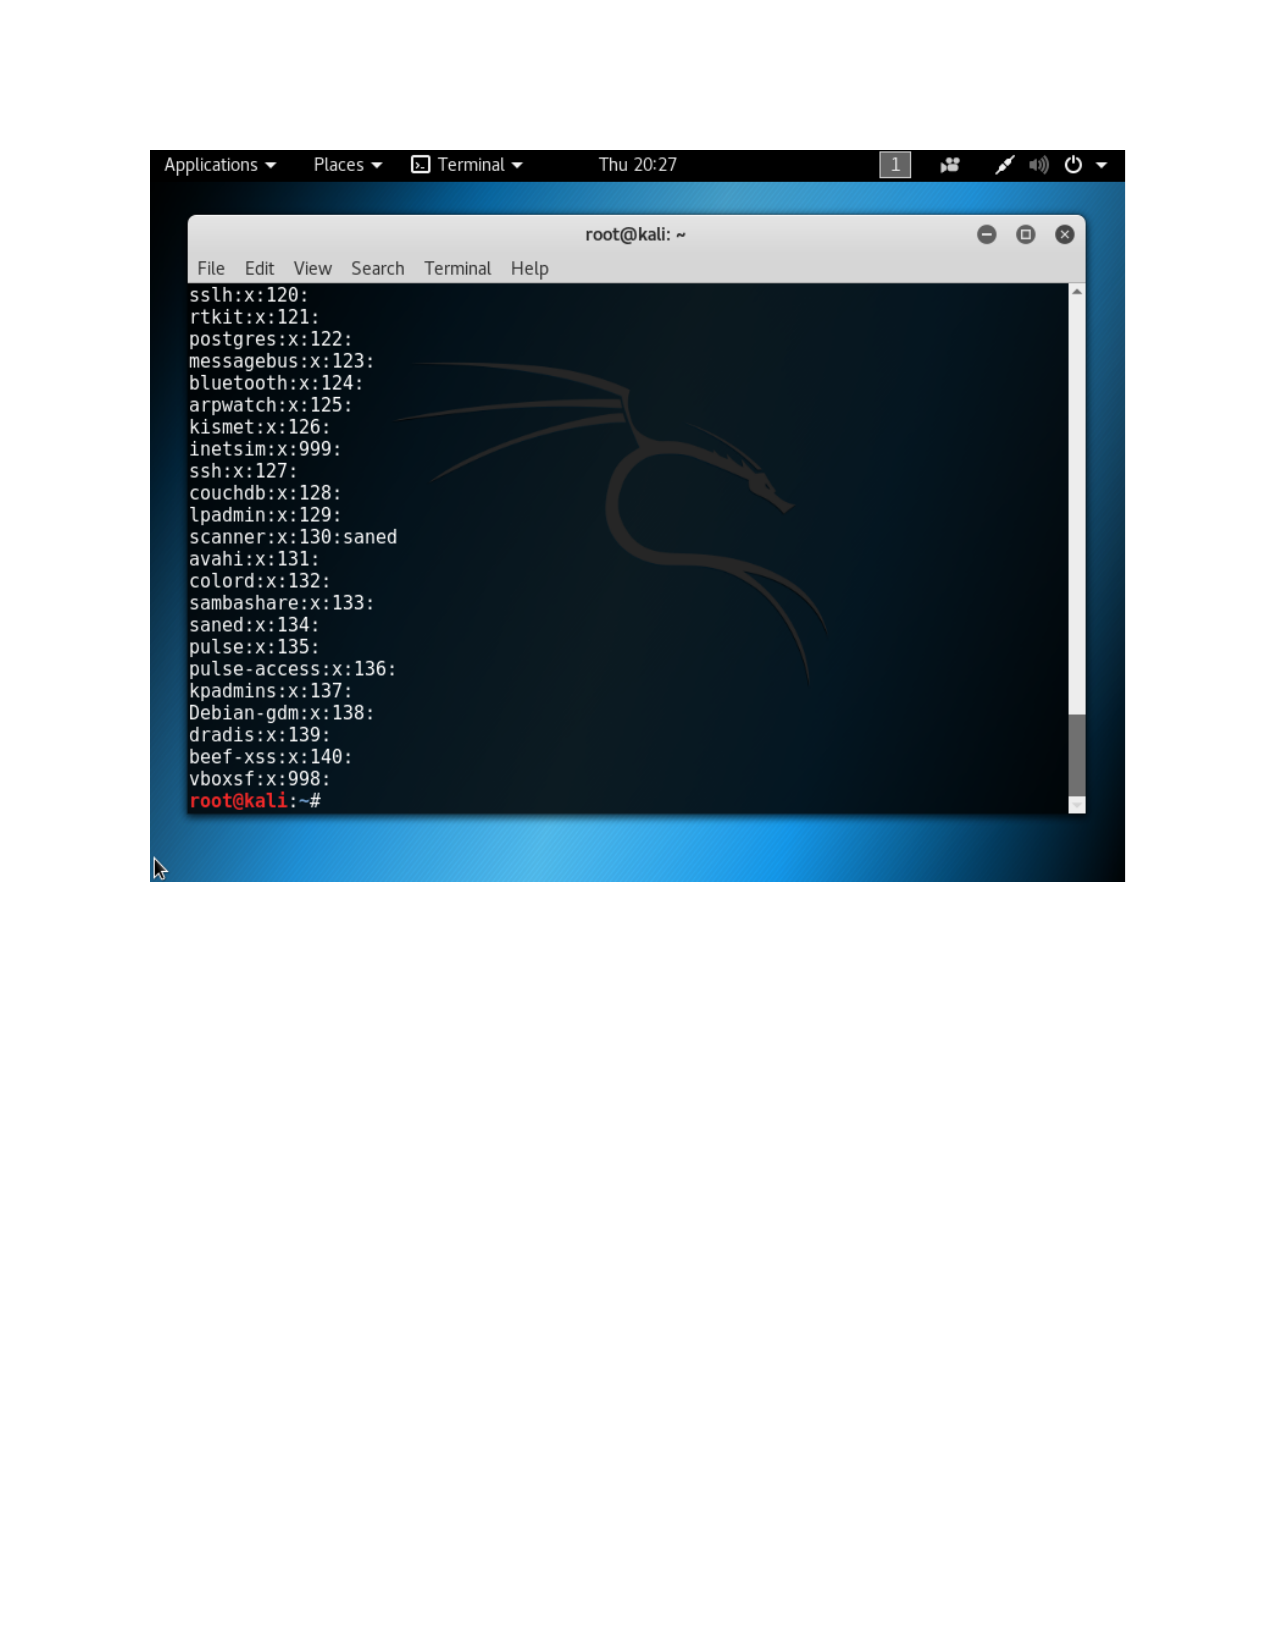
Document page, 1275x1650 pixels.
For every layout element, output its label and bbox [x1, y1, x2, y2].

picture [150, 150, 1125, 882]
